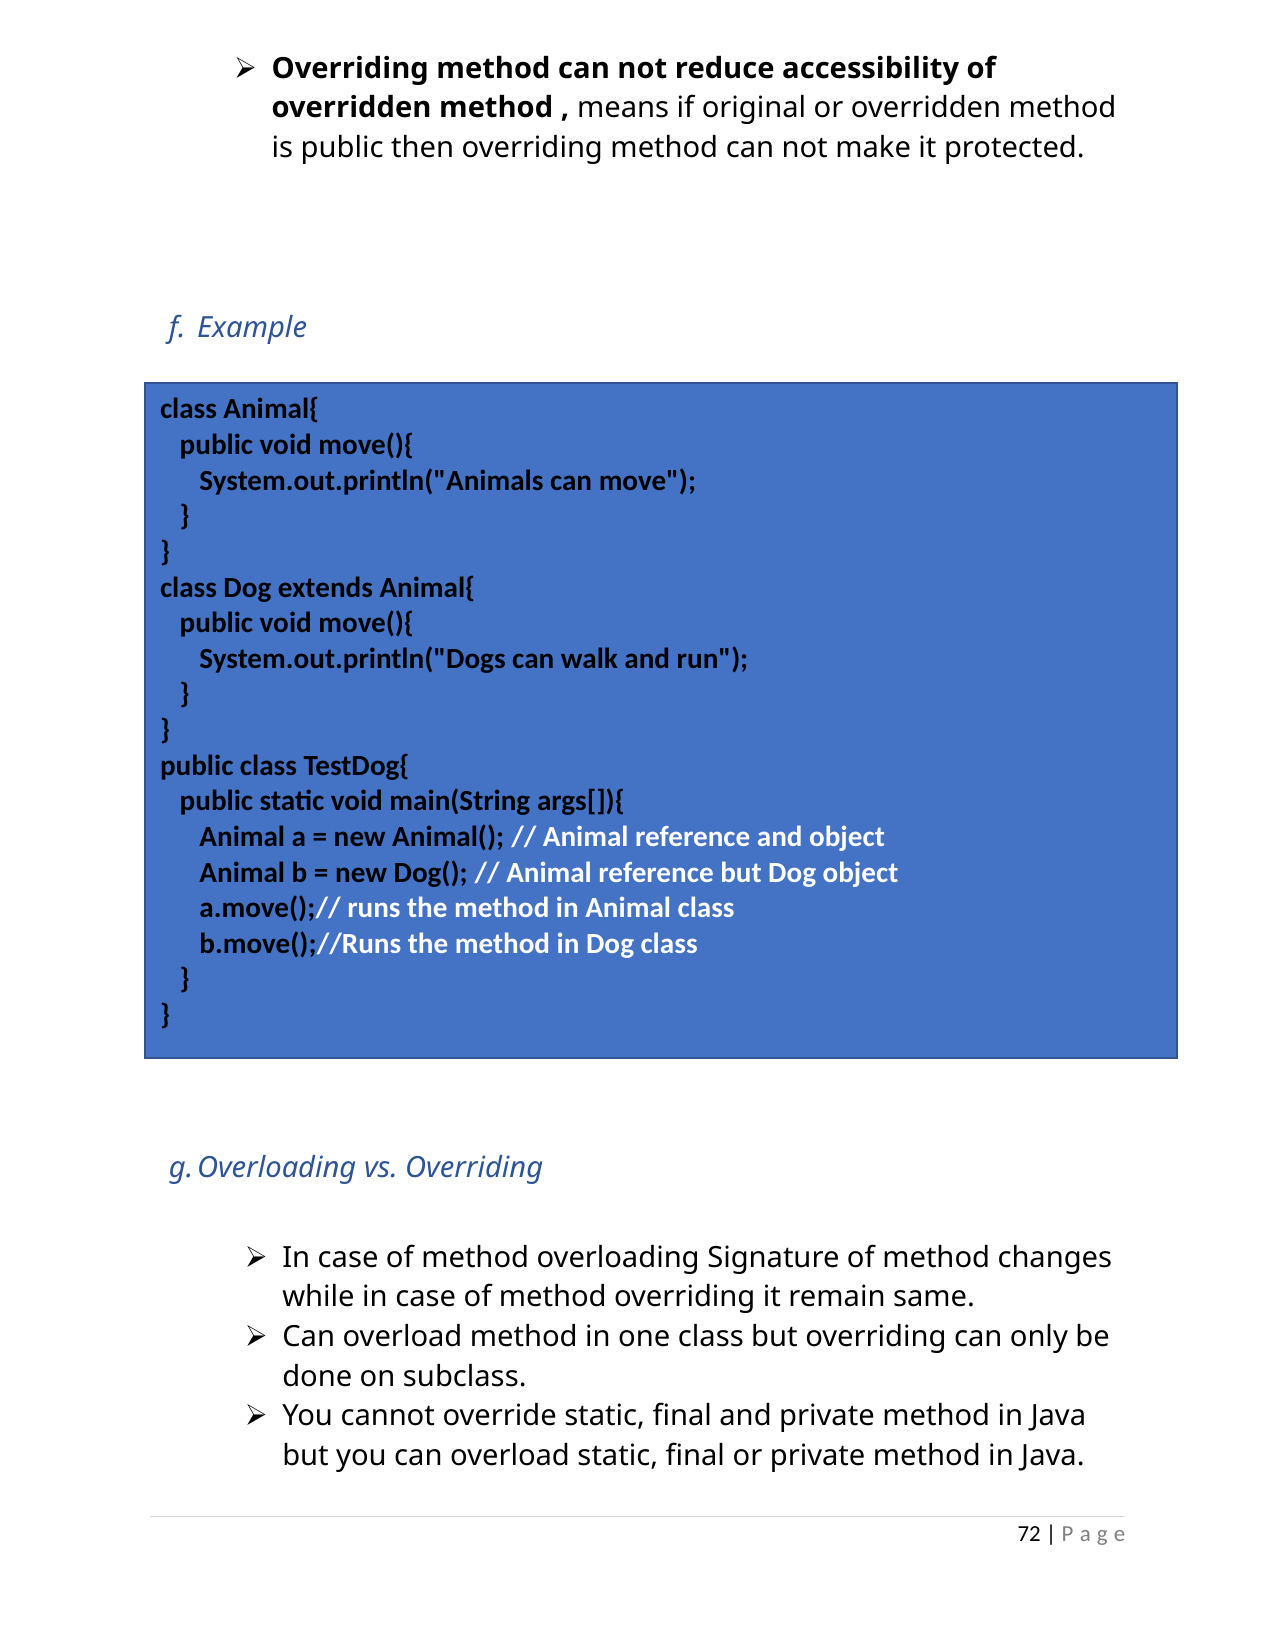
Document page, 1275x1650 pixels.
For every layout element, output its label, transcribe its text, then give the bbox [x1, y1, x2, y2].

list You cannot override static, final and private method in Java but you can overload static, final or private method in Java. [244, 1395, 1125, 1474]
list Overriding method can not reduce accessibility of overridden method , means if original or overridden method is public then overriding method can not make it protected. [234, 47, 1125, 166]
list In case of method overloading Signature of method changes while in case of method overriding it remain same. [244, 1236, 1125, 1315]
list Can overload method in one class but overriding can only be done on subclass. [244, 1315, 1125, 1395]
subtitle Example [169, 307, 1125, 346]
subtitle Overloading vs. Overriding [169, 1146, 1125, 1186]
